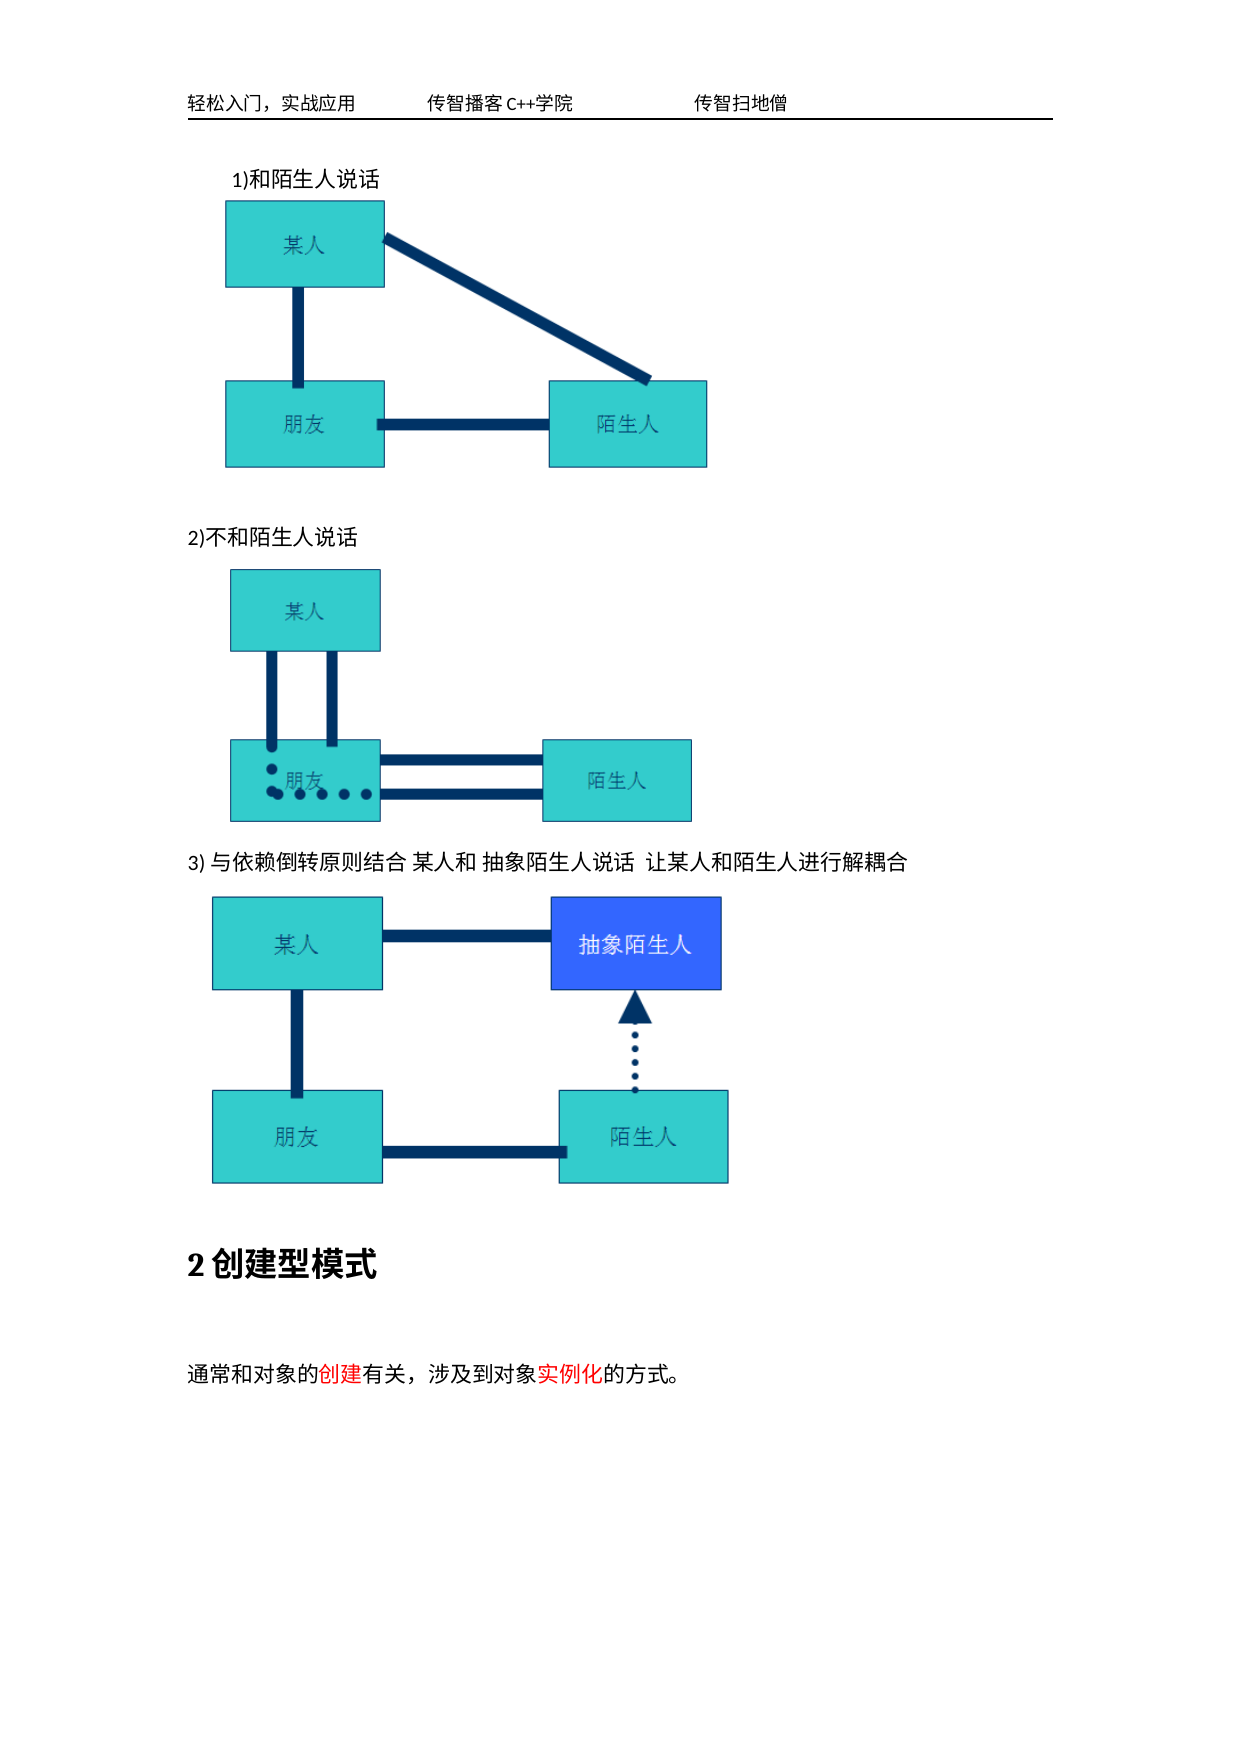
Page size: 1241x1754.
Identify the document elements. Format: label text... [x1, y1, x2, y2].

picture [187, 194, 719, 489]
text 1)和陌生人说话 [187, 162, 1053, 194]
text 2)不和陌生人说话 [187, 519, 1053, 552]
text 通常和对象的创建有关，涉及到对象实例化的方式。 [187, 1356, 1053, 1389]
text 3) 与依赖倒转原则结合 某人和 抽象陌生人说话 让某人和陌生人进行解耦合 [187, 844, 1053, 877]
picture [187, 877, 764, 1202]
subtitle 2创建型模式 [187, 1229, 1053, 1294]
picture [187, 552, 712, 845]
